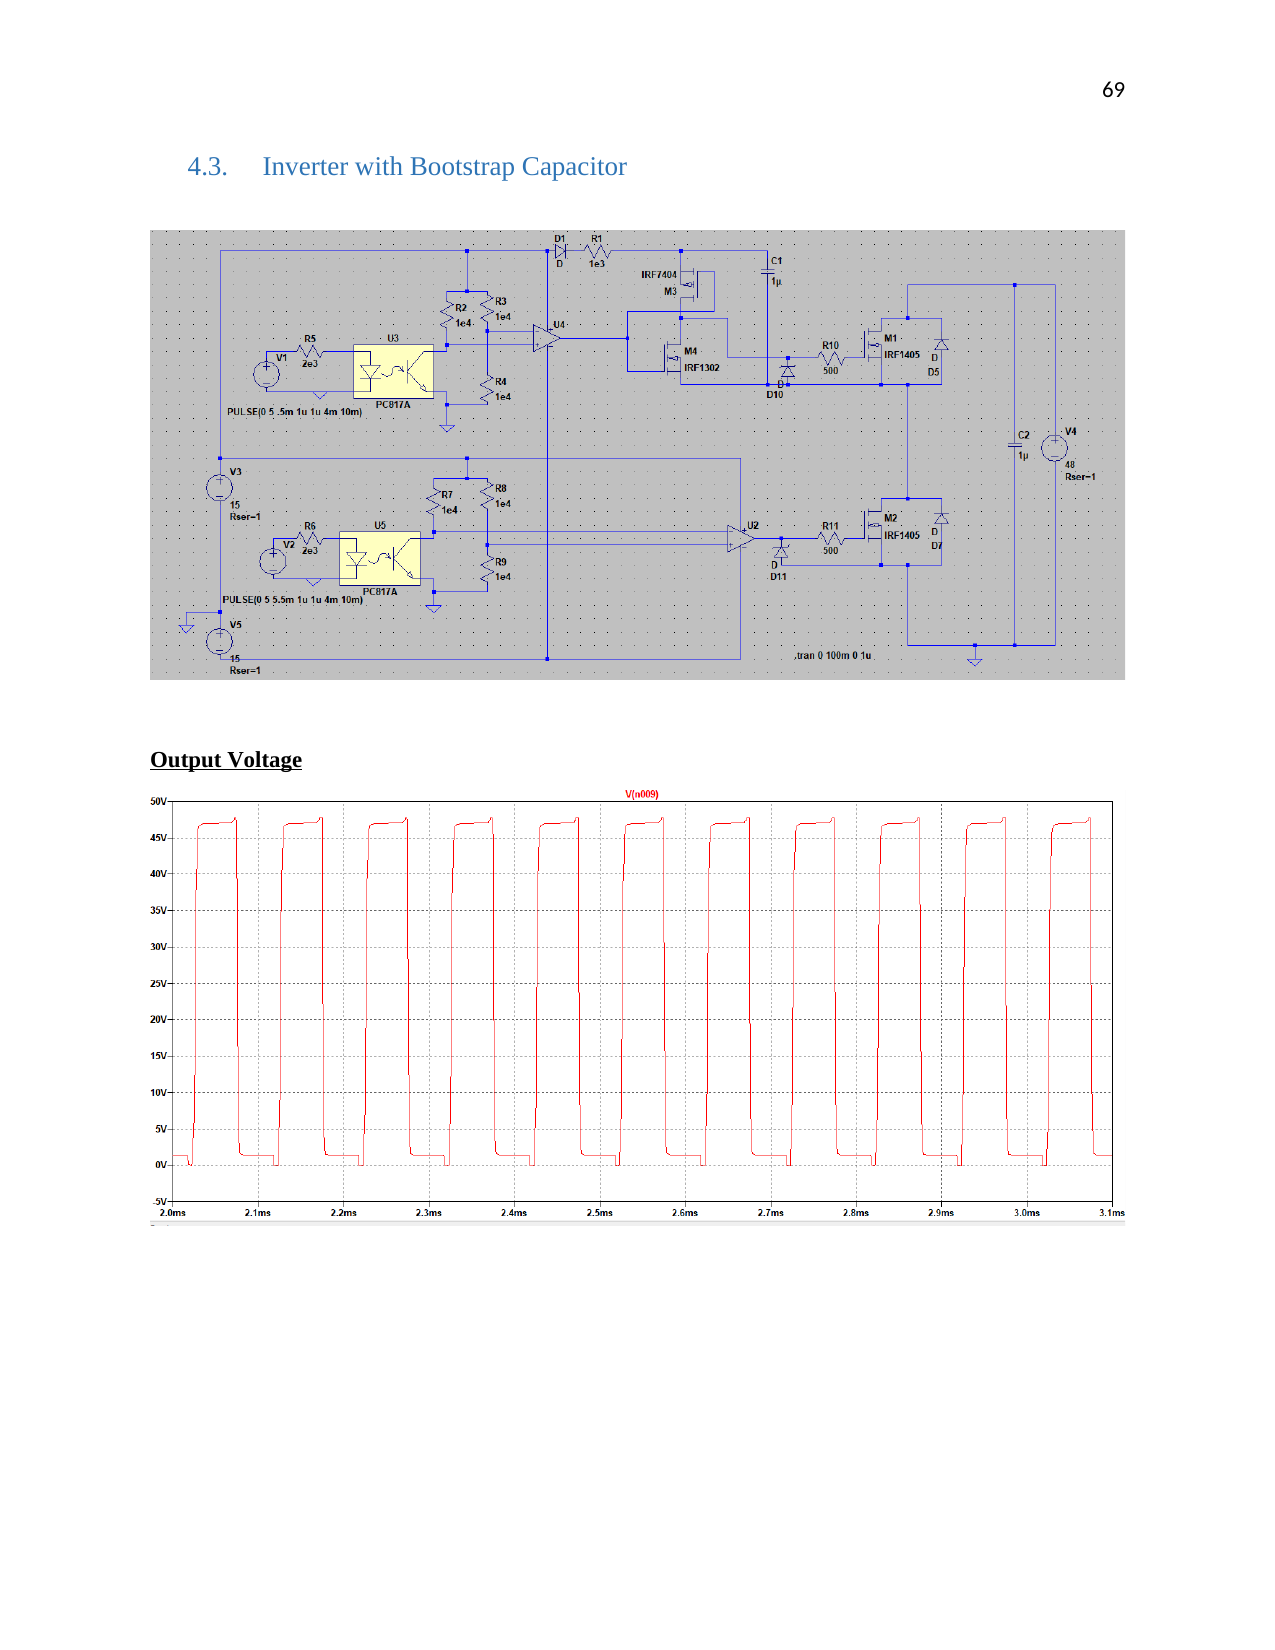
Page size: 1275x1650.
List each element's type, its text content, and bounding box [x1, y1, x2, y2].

text Output Voltage [150, 746, 1125, 772]
subtitle Inverter with Bootstrap Capacitor [187, 150, 1125, 181]
picture [150, 230, 1125, 680]
picture [150, 790, 1125, 1226]
